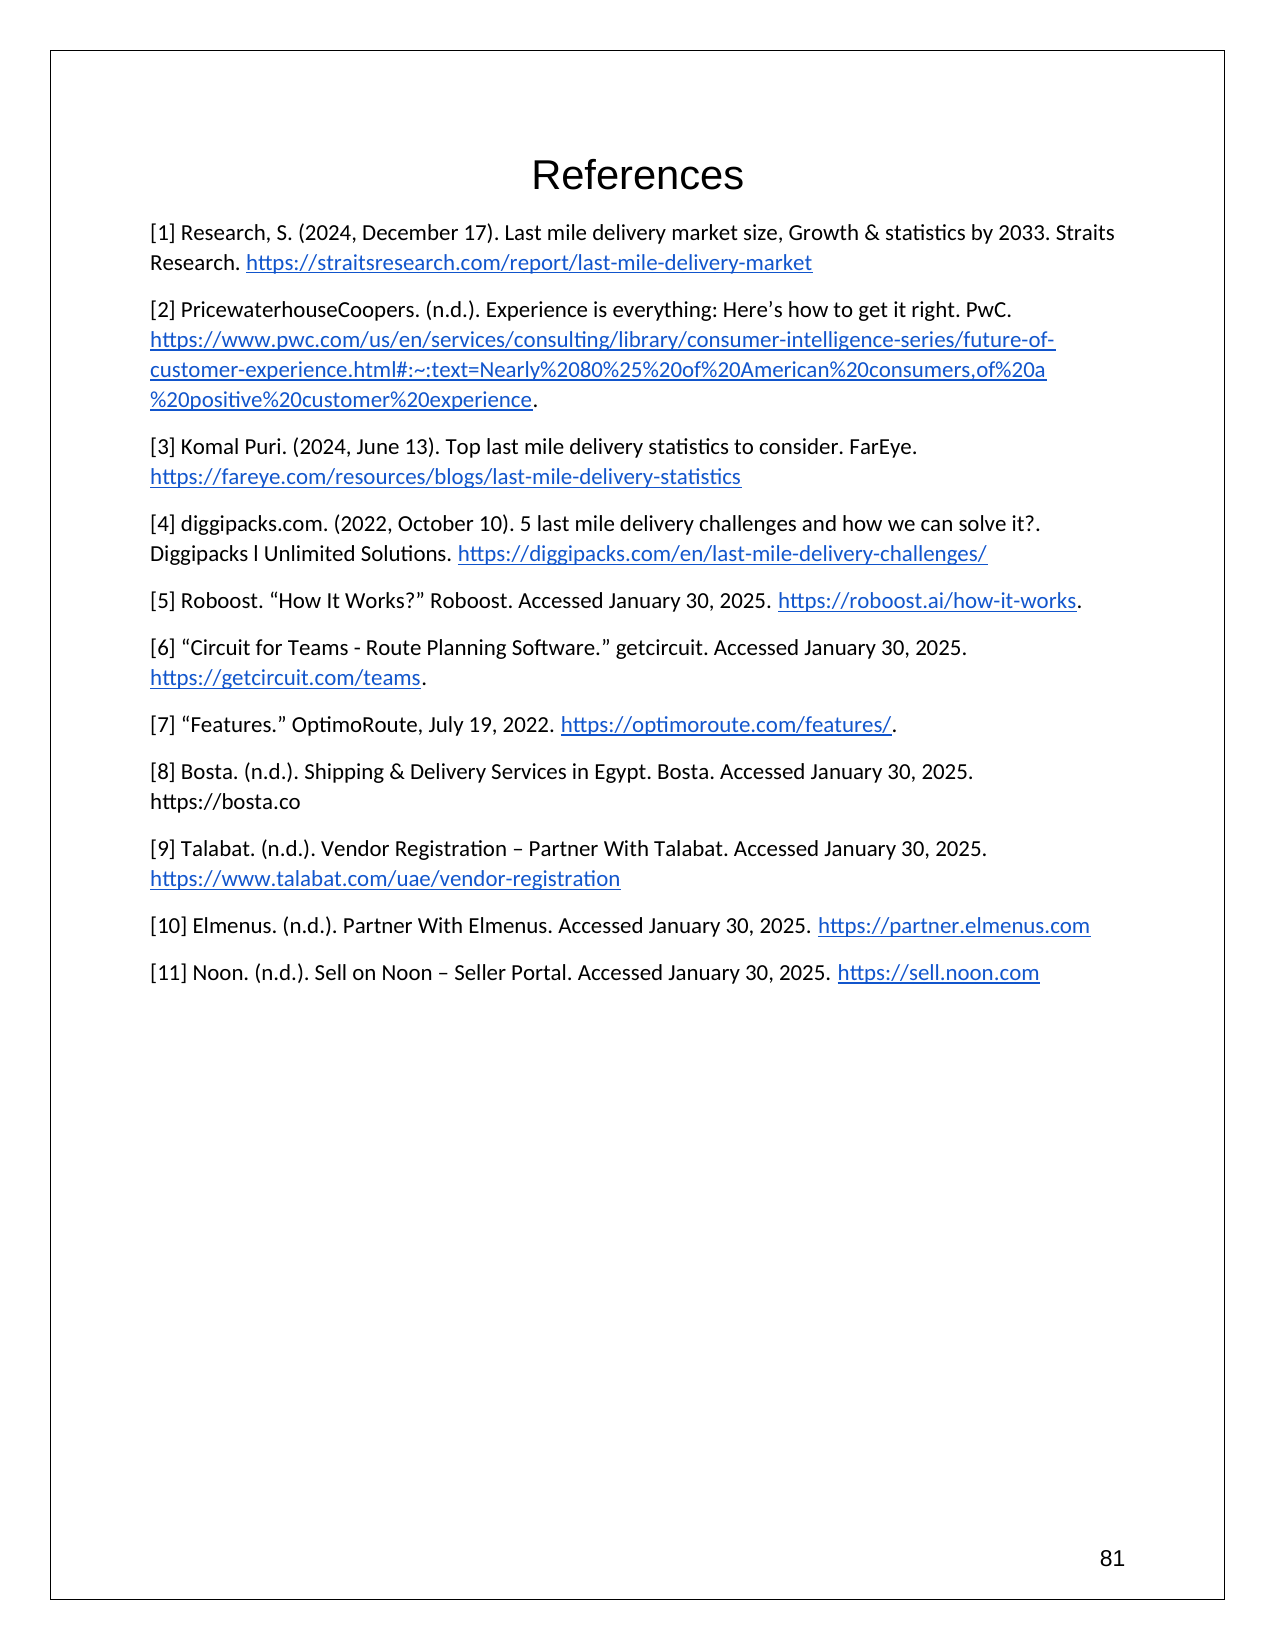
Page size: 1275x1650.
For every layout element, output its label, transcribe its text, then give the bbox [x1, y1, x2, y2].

text [2] PricewaterhouseCoopers. (n.d.). Experience is everything: Here’s how to get it right. PwC. https://www.pwc.com/us/en/services/consulting/library/consumer-intelligence-series/future-of-customer-experience.html#:~:text=Nearly%2080%25%20of%20American%20consumers,of%20a%20positive%20customer%20experience. [150, 295, 1125, 413]
text [3] Komal Puri. (2024, June 13). Top last mile delivery statistics to consider. FarEye. https://fareye.com/resources/blogs/last-mile-delivery-statistics [150, 432, 1125, 490]
text [8] Bosta. (n.d.). Shipping & Delivery Services in Egypt. Bosta. Accessed January 30, 2025. https://bosta.co [150, 757, 1125, 815]
text [4] diggipacks.com. (2022, October 10). 5 last mile delivery challenges and how we can solve it?. Diggipacks l Unlimited Solutions. https://diggipacks.com/en/last-mile-delivery-challenges/ [150, 509, 1125, 567]
text [5] Roboost. “How It Works?” Roboost. Accessed January 30, 2025. https://roboost.ai/how-it-works. [150, 586, 1125, 614]
subtitle References [150, 150, 1125, 198]
text [11] Noon. (n.d.). Sell on Noon – Seller Portal. Accessed January 30, 2025. https://sell.noon.com [150, 958, 1125, 986]
text [9] Talabat. (n.d.). Vendor Registration – Partner With Talabat. Accessed January 30, 2025. https://www.talabat.com/uae/vendor-registration [150, 834, 1125, 892]
text [10] Elmenus. (n.d.). Partner With Elmenus. Accessed January 30, 2025. https://partner.elmenus.com [150, 911, 1125, 939]
text [1] Research, S. (2024, December 17). Last mile delivery market size, Growth & statistics by 2033. Straits Research. https://straitsresearch.com/report/last-mile-delivery-market [150, 218, 1125, 276]
text [6] “Circuit for Teams - Route Planning Software.” getcircuit. Accessed January 30, 2025. https://getcircuit.com/teams. [150, 633, 1125, 691]
text [7] “Features.” OptimoRoute, July 19, 2022. https://optimoroute.com/features/. [150, 710, 1125, 738]
